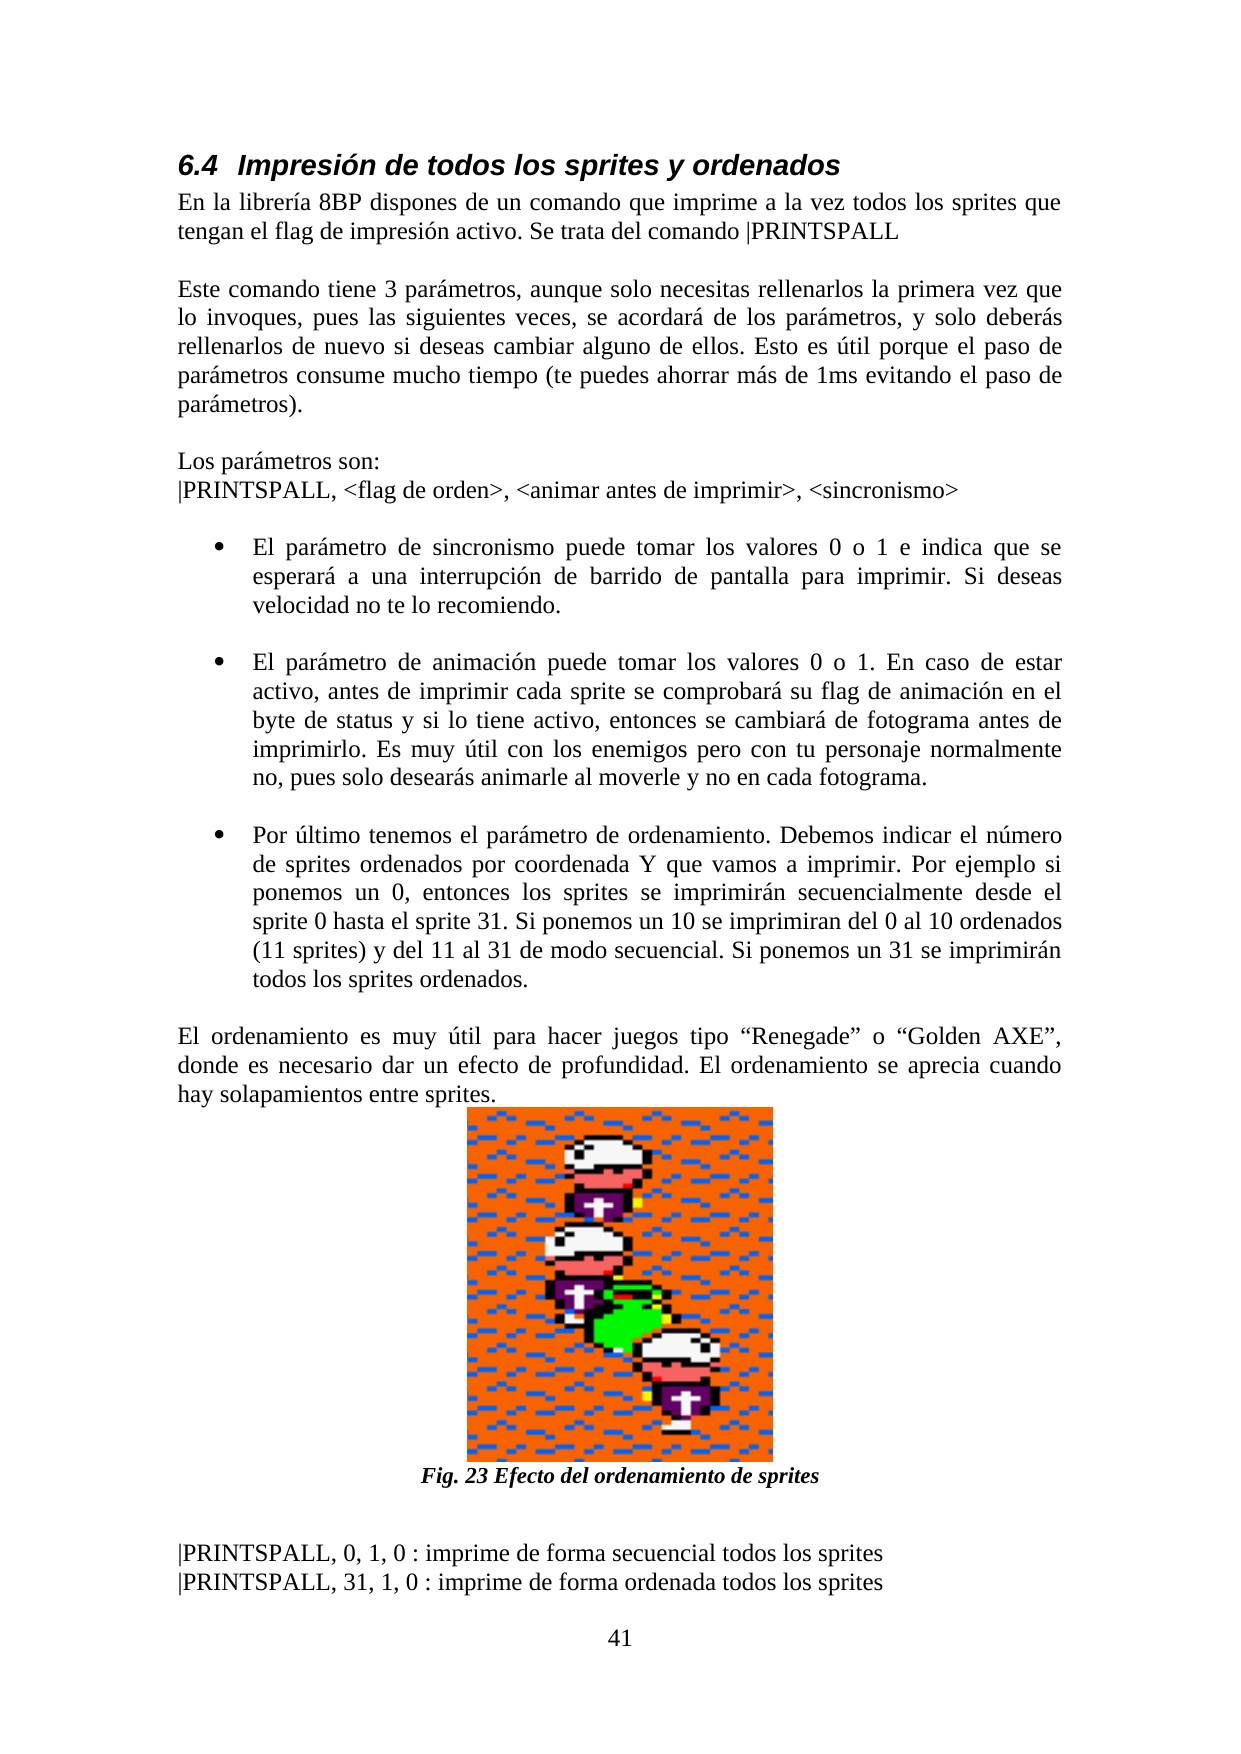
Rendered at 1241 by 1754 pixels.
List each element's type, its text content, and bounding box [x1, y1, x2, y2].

text |PRINTSPALL, <flag de orden>, <animar antes de imprimir>, <sincronismo> [177, 475, 1063, 504]
list El parámetro de sincronismo puede tomar los valores 0 o 1 e indica que se esperará a una interrupción de barrido de pantalla para imprimir. Si deseas velocidad no te lo recomiendo. [215, 532, 1063, 619]
text |PRINTSPALL, 0, 1, 0 : imprime de forma secuencial todos los sprites [177, 1538, 1063, 1567]
text Los parámetros son: [177, 446, 1063, 475]
list El parámetro de animación puede tomar los valores 0 o 1. En caso de estar activo, antes de imprimir cada sprite se comprobará su flag de animación en el byte de status y si lo tiene activo, entonces se cambiará de fotograma antes de imprimirlo. Es muy útil con los enemigos pero con tu personaje normalmente no, pues solo desearás animarle al moverle y no en cada fotograma. [215, 647, 1063, 791]
text En la librería 8BP dispones de un comando que imprime a la vez todos los sprites que tengan el flag de impresión activo. Se trata del comando |PRINTSPALL [177, 187, 1063, 245]
text Este comando tiene 3 parámetros, aunque solo necesitas rellenarlos la primera vez que lo invoques, pues las siguientes veces, se acordará de los parámetros, y solo deberás rellenarlos de nuevo si deseas cambiar alguno de ellos. Esto es útil porque el paso de parámetros consume mucho tiempo (te puedes ahorrar más de 1ms evitando el paso de parámetros). [177, 274, 1063, 417]
subtitle Impresión de todos los sprites y ordenados [177, 148, 1063, 181]
text |PRINTSPALL, 31, 1, 0 : imprime de forma ordenada todos los sprites [177, 1567, 1063, 1595]
list Por último tenemos el parámetro de ordenamiento. Debemos indicar el número de sprites ordenados por coordenada Y que vamos a imprimir. Por ejemplo si ponemos un 0, entonces los sprites se imprimirán secuencialmente desde el sprite 0 hasta el sprite 31. Si ponemos un 10 se imprimiran del 0 al 10 ordenados (11 sprites) y del 11 al 31 de modo secuencial. Si ponemos un 31 se imprimirán todos los sprites ordenados. [215, 820, 1063, 992]
picture [467, 1107, 774, 1462]
text El ordenamiento es muy útil para hacer juegos tipo “Renegade” o “Golden AXE”, donde es necesario dar un efecto de profundidad. El ordenamiento se aprecia cuando hay solapamientos entre sprites. [177, 1021, 1063, 1107]
